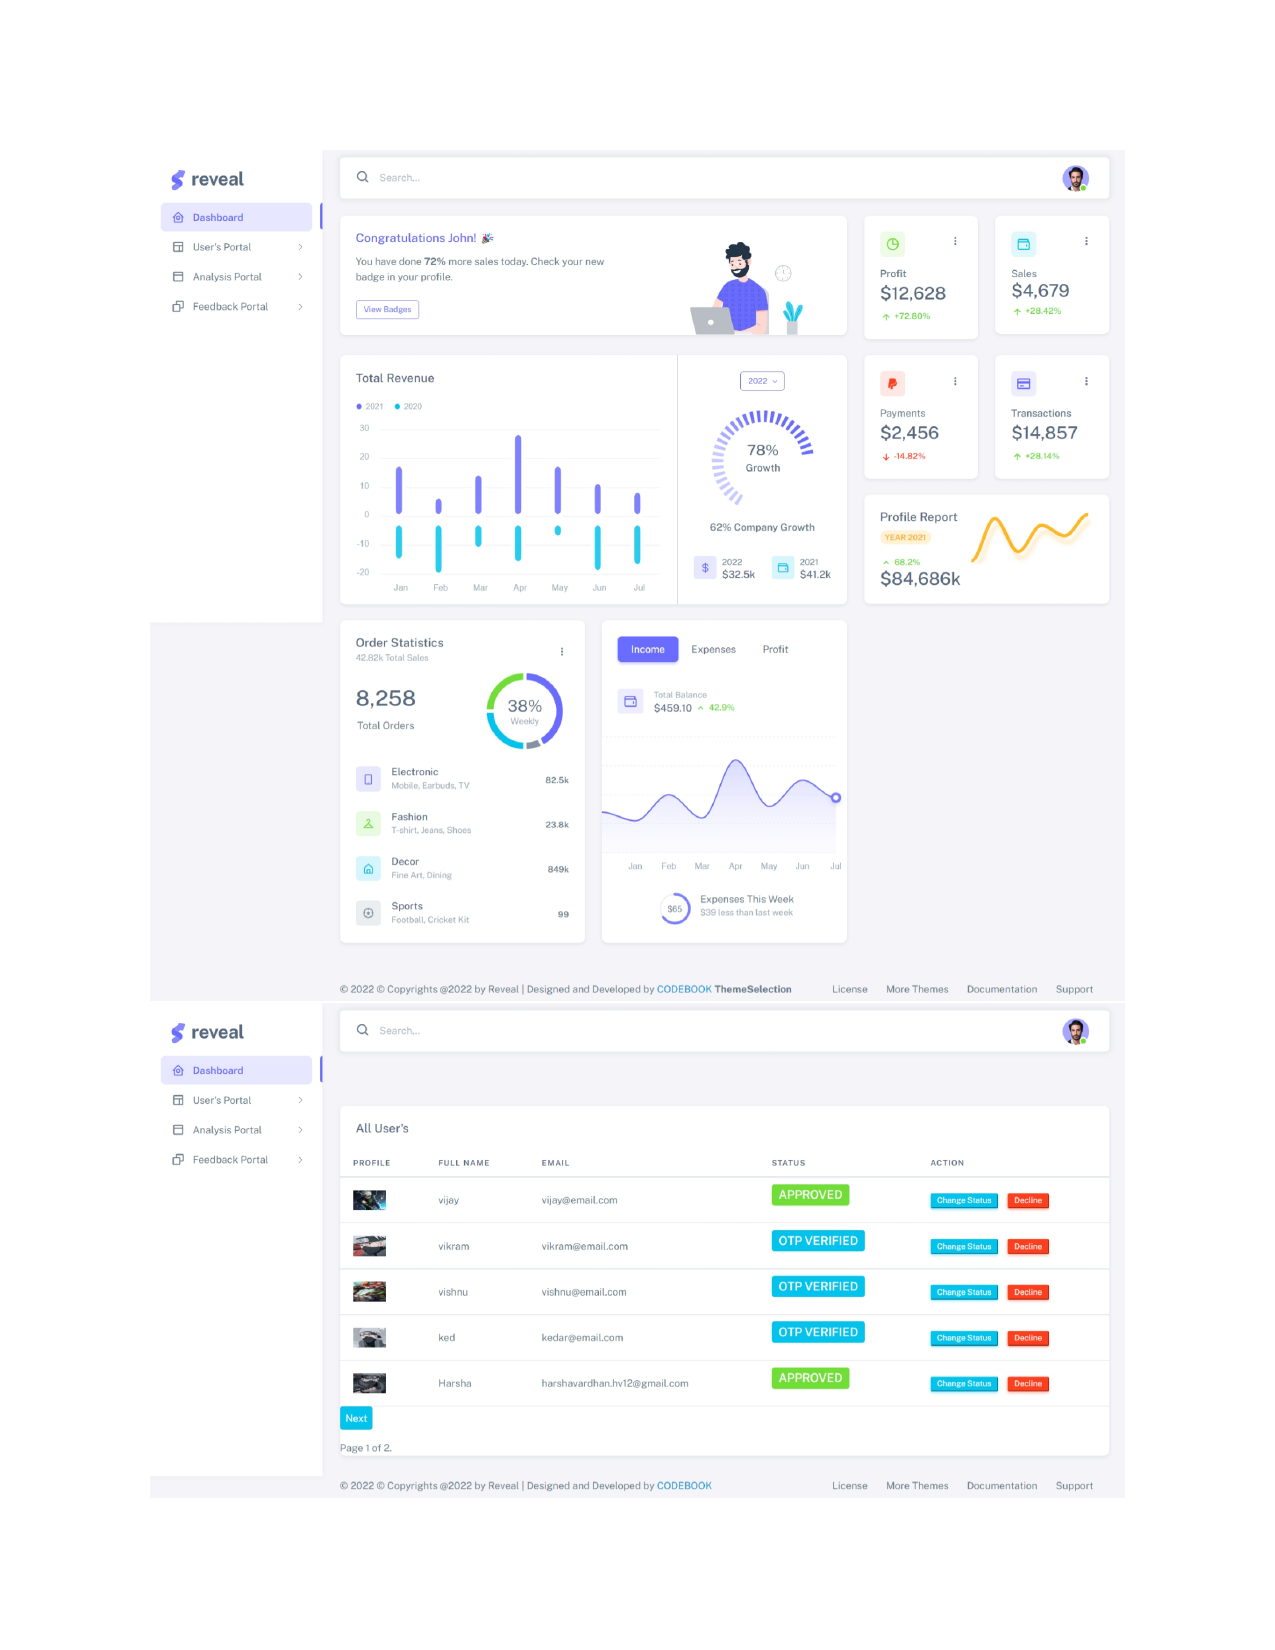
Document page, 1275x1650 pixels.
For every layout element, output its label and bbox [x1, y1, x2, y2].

picture [150, 150, 1125, 1001]
picture [150, 1003, 1125, 1498]
